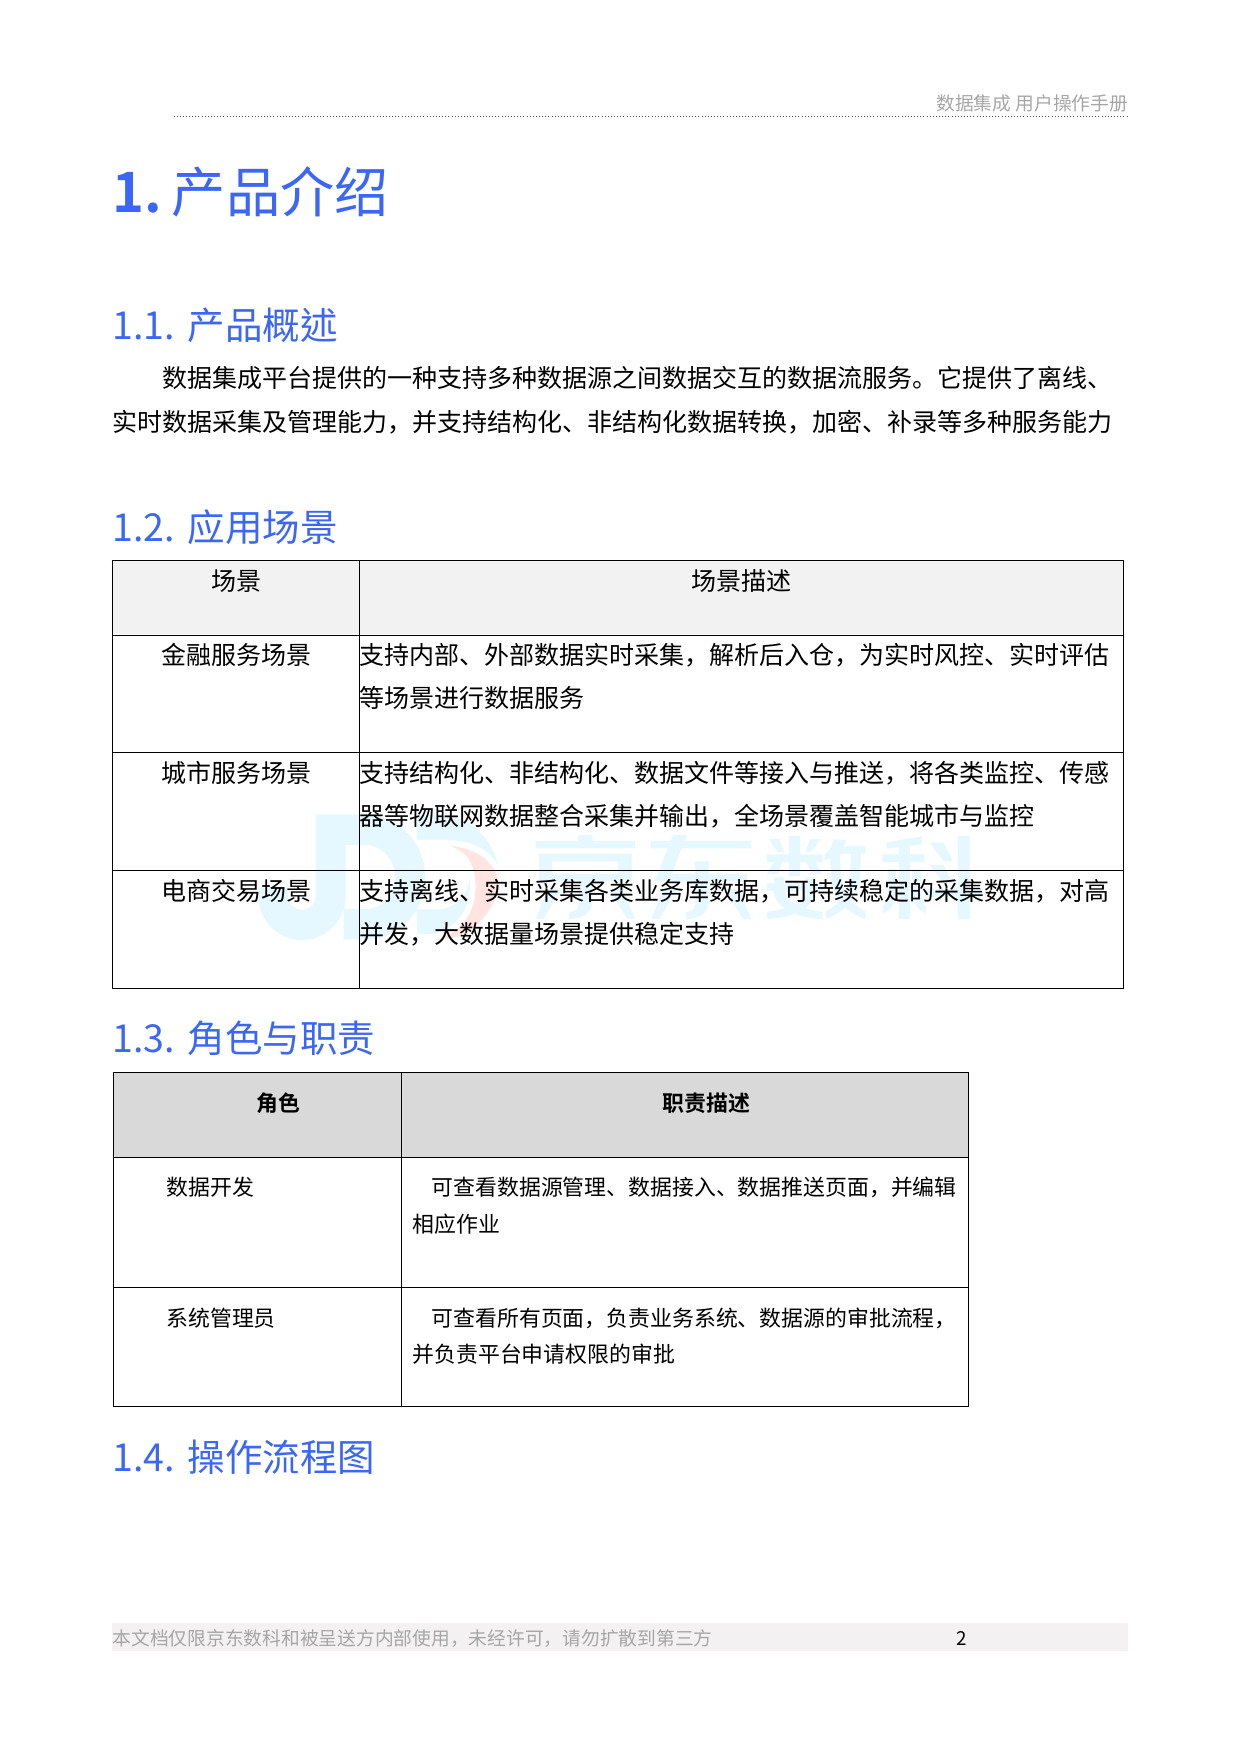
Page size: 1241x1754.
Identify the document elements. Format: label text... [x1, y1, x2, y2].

table_cell 金融服务场景 [113, 636, 359, 752]
table_cell 系统管理员 [114, 1288, 401, 1406]
table_cell 可查看数据源管理、数据接入、数据推送页面，并编辑相应作业 [402, 1158, 968, 1287]
table_cell 城市服务场景 [113, 753, 359, 870]
text 产品概述 [112, 275, 1128, 350]
table_cell 支持离线、实时采集各类业务库数据，可持续稳定的采集数据，对高并发，大数据量场景提供稳定支持 [360, 871, 1123, 988]
table_cell 支持内部、外部数据实时采集，解析后入仓，为实时风控、实时评估等场景进行数据服务 [360, 636, 1123, 752]
text 产品介绍 [112, 150, 1128, 228]
text 角色与职责 [112, 989, 1128, 1064]
text 数据集成平台提供的一种支持多种数据源之间数据交互的数据流服务。它提供了离线、实时数据采集及管理能力，并支持结构化、非结构化数据转换，加密、补录等多种服务能力 [112, 359, 1128, 438]
table_header 场景描述 [360, 561, 1123, 634]
table_cell 数据开发 [114, 1158, 401, 1287]
table_header 场景 [113, 561, 359, 634]
table_header 角色 [114, 1073, 401, 1157]
table_cell 支持结构化、非结构化、数据文件等接入与推送，将各类监控、传感器等物联网数据整合采集并输出，全场景覆盖智能城市与监控 [360, 753, 1123, 870]
text 操作流程图 [112, 1407, 1128, 1482]
table_cell 电商交易场景 [113, 871, 359, 988]
table_cell 可查看所有页面，负责业务系统、数据源的审批流程，并负责平台申请权限的审批 [402, 1288, 968, 1406]
text 应用场景 [112, 477, 1128, 552]
table_header 职责描述 [402, 1073, 968, 1157]
